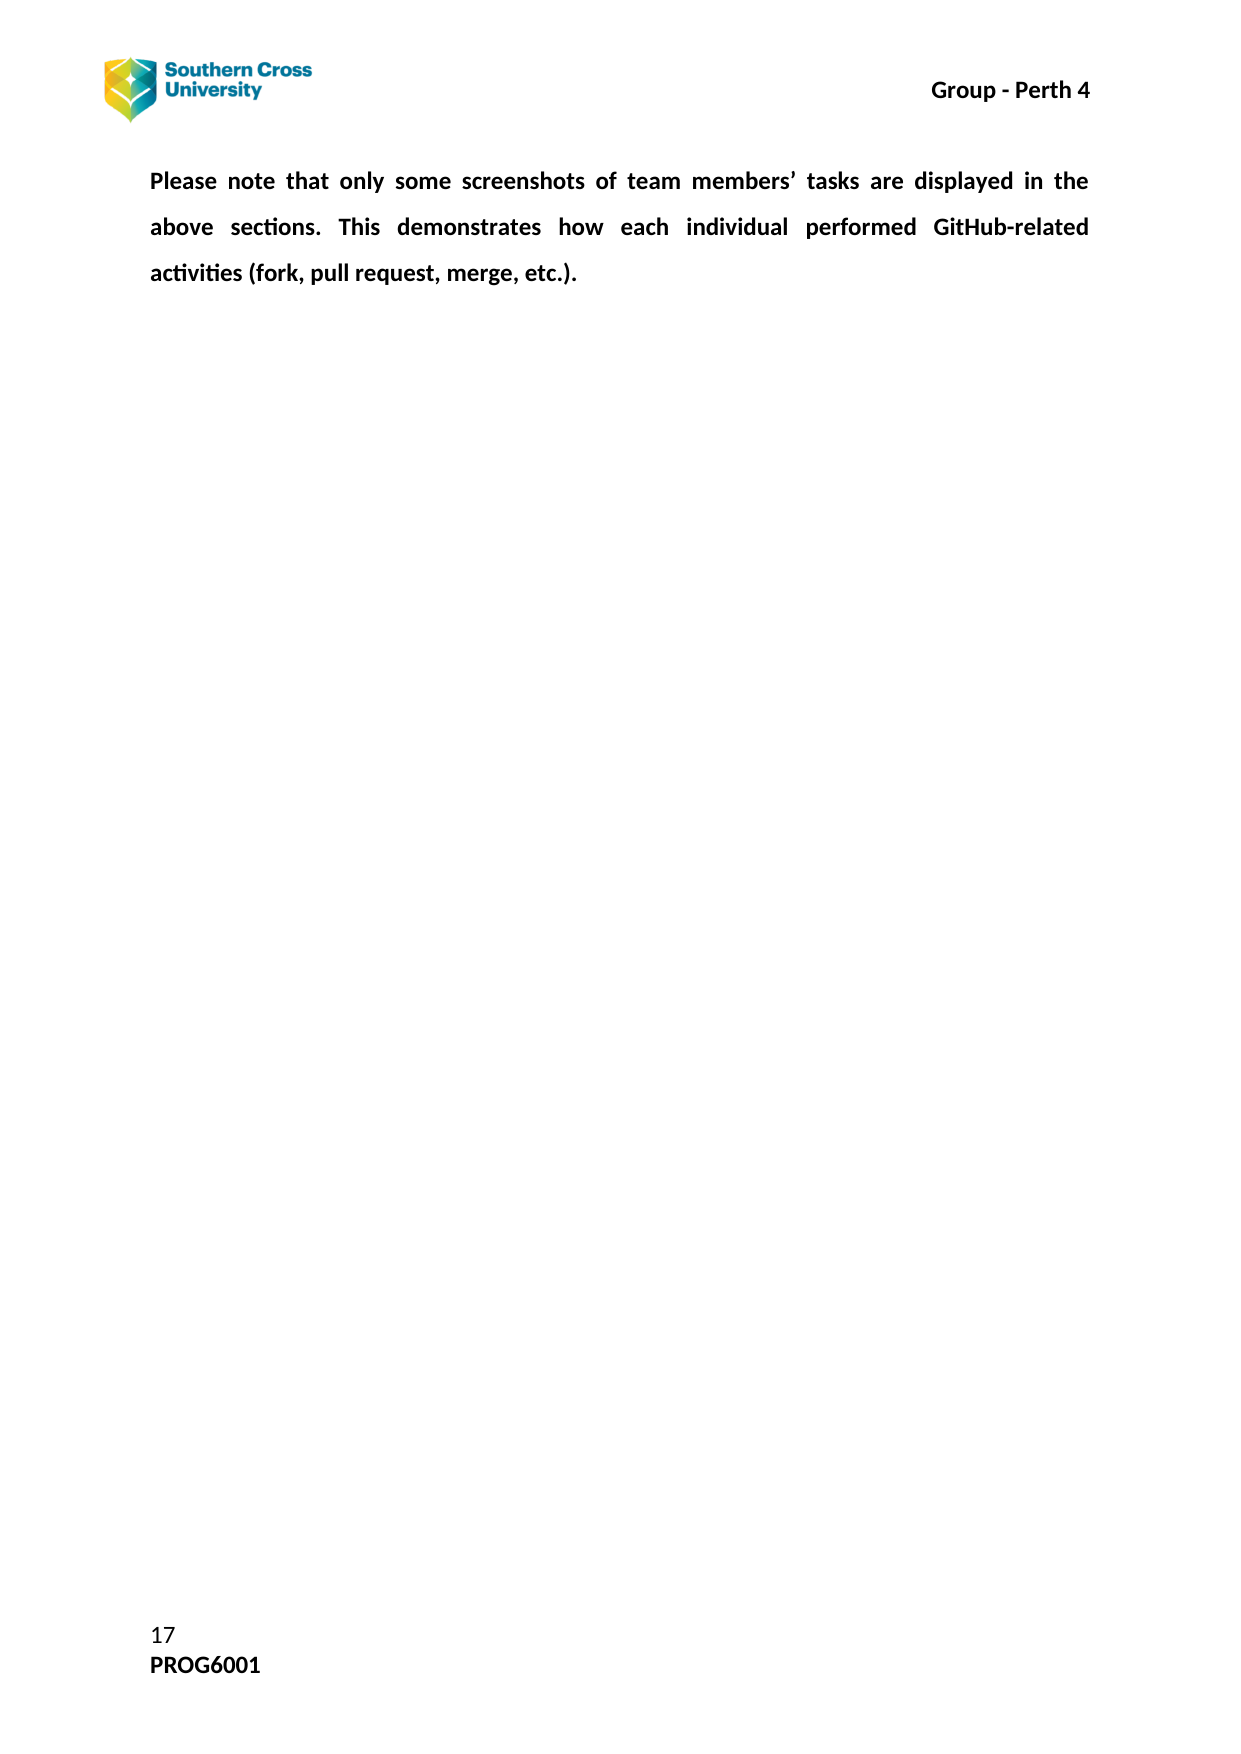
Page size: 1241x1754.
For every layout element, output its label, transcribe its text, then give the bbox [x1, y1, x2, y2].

picture [98, 54, 326, 129]
text Please note that only some screenshots of team members’ tasks are displayed in the above sections. This demonstrates how each individual performed GitHub-related activities (fork, pull request, merge, etc.). [150, 165, 1090, 287]
